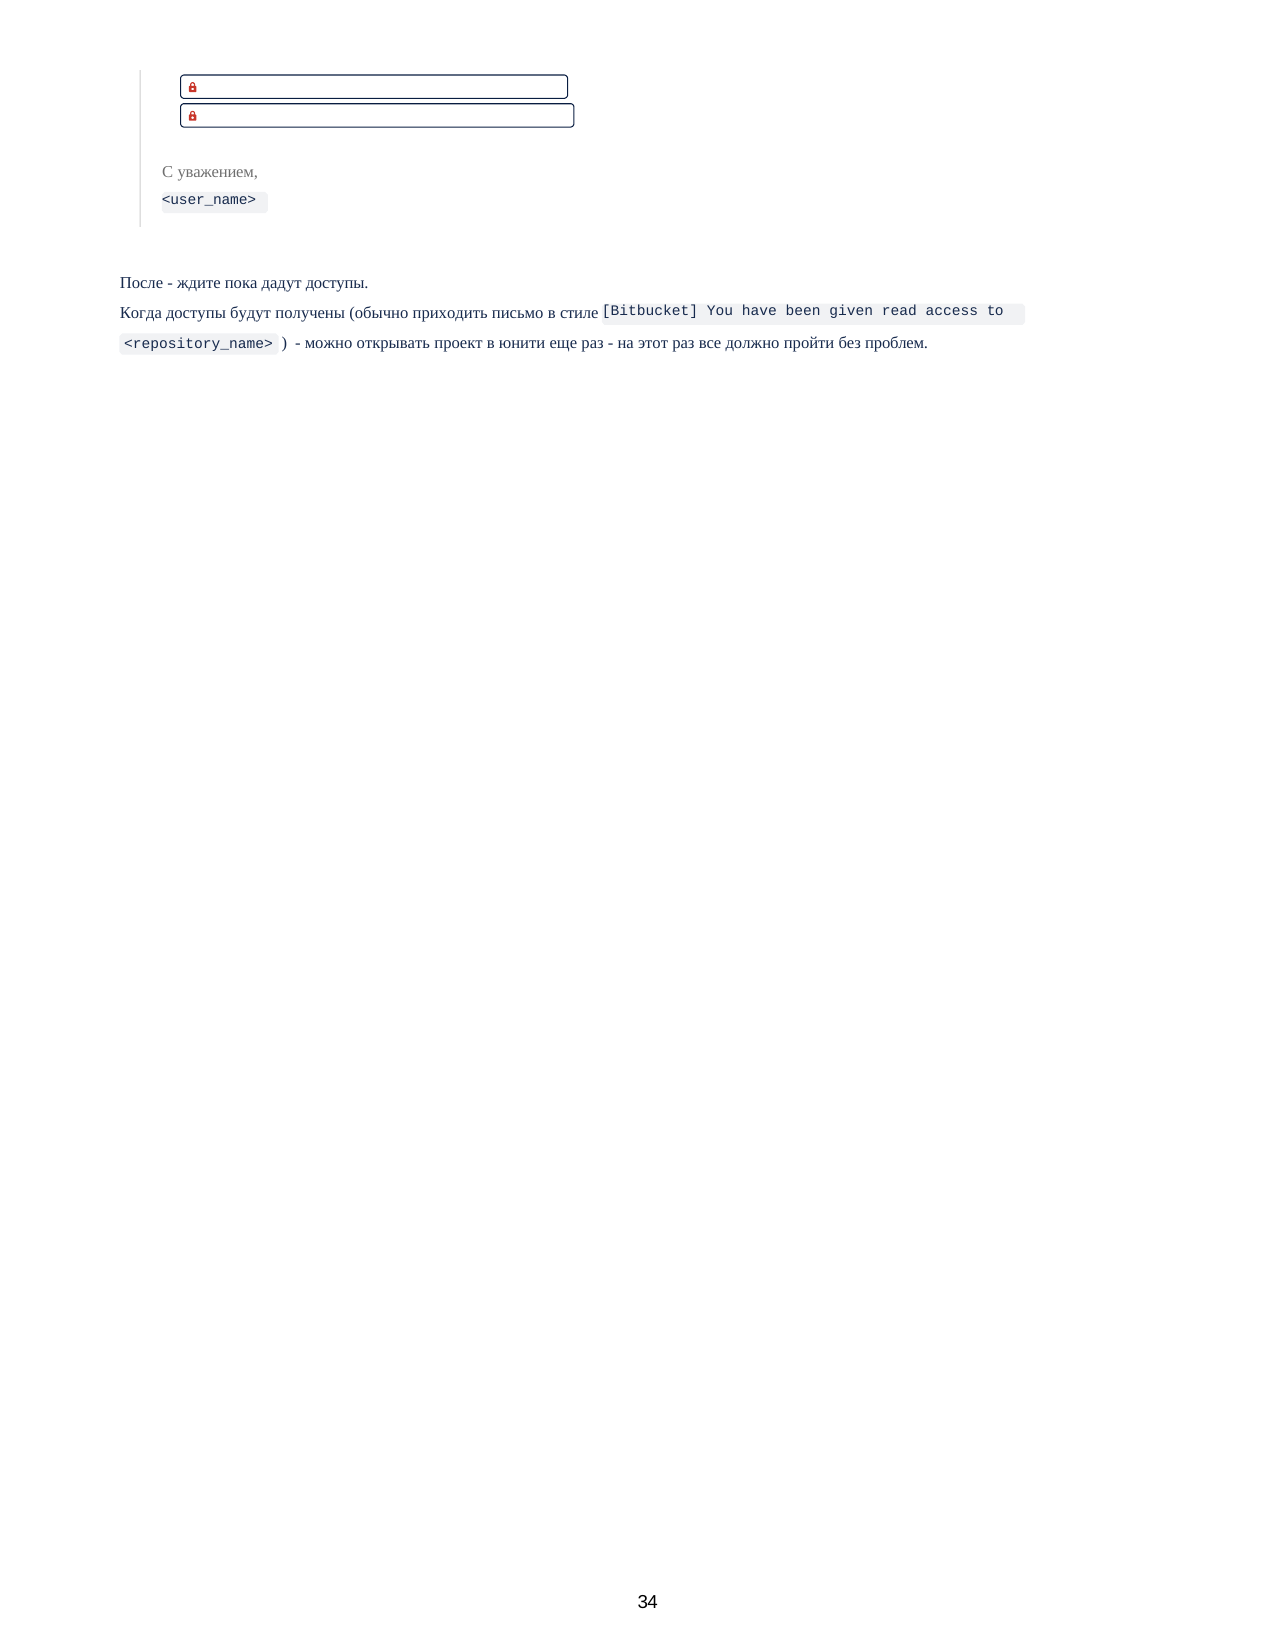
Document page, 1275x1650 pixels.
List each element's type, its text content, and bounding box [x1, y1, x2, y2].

text После - ждите пока дадут доступы. [119, 273, 1171, 292]
text <repository_name> ) - можно открывать проект в юнити еще раз - на этот раз все должно пройти без проблем. [124, 333, 1171, 353]
text Когда доступы будут получены (обычно приходить письмо в стиле [119, 303, 1171, 322]
text С уважением, [162, 162, 1171, 181]
